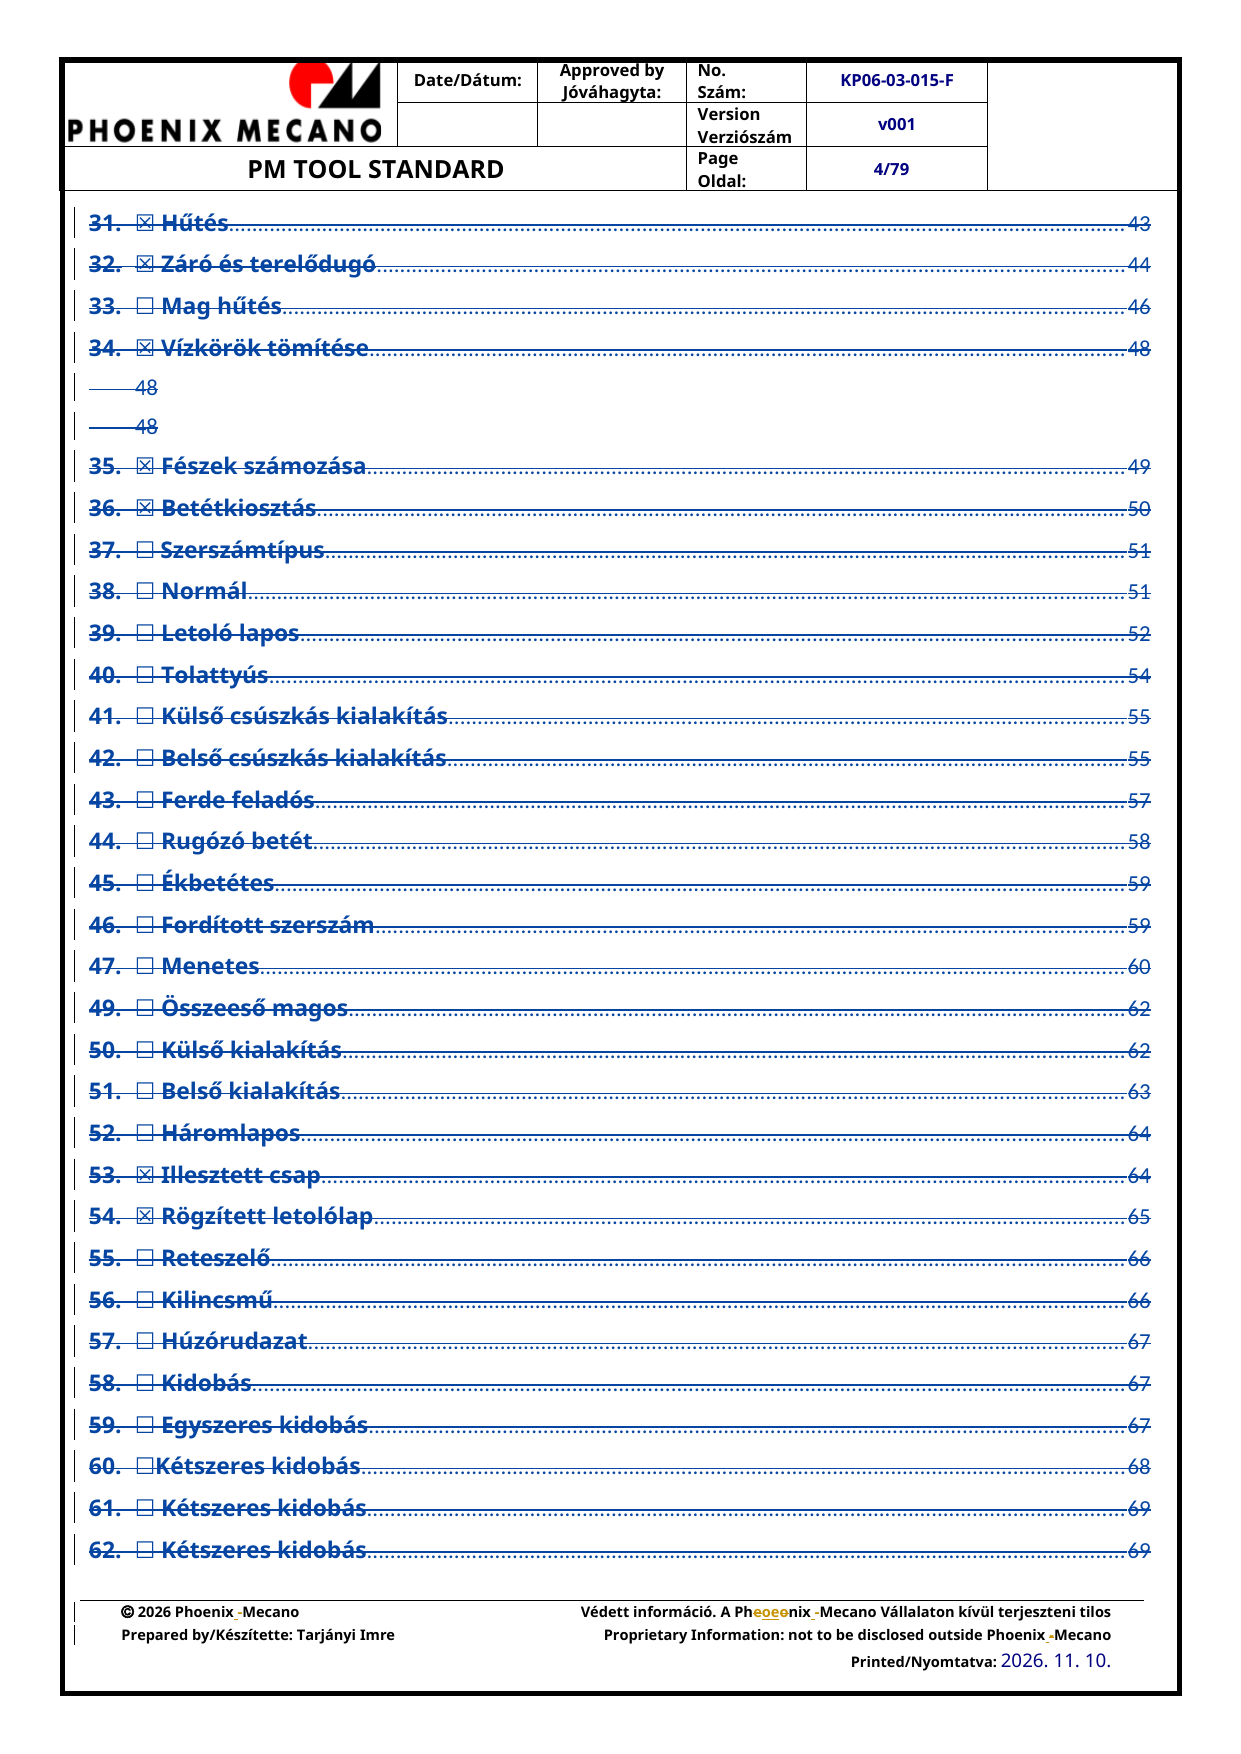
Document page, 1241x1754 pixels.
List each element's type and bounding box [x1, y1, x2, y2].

picture [68, 63, 382, 143]
